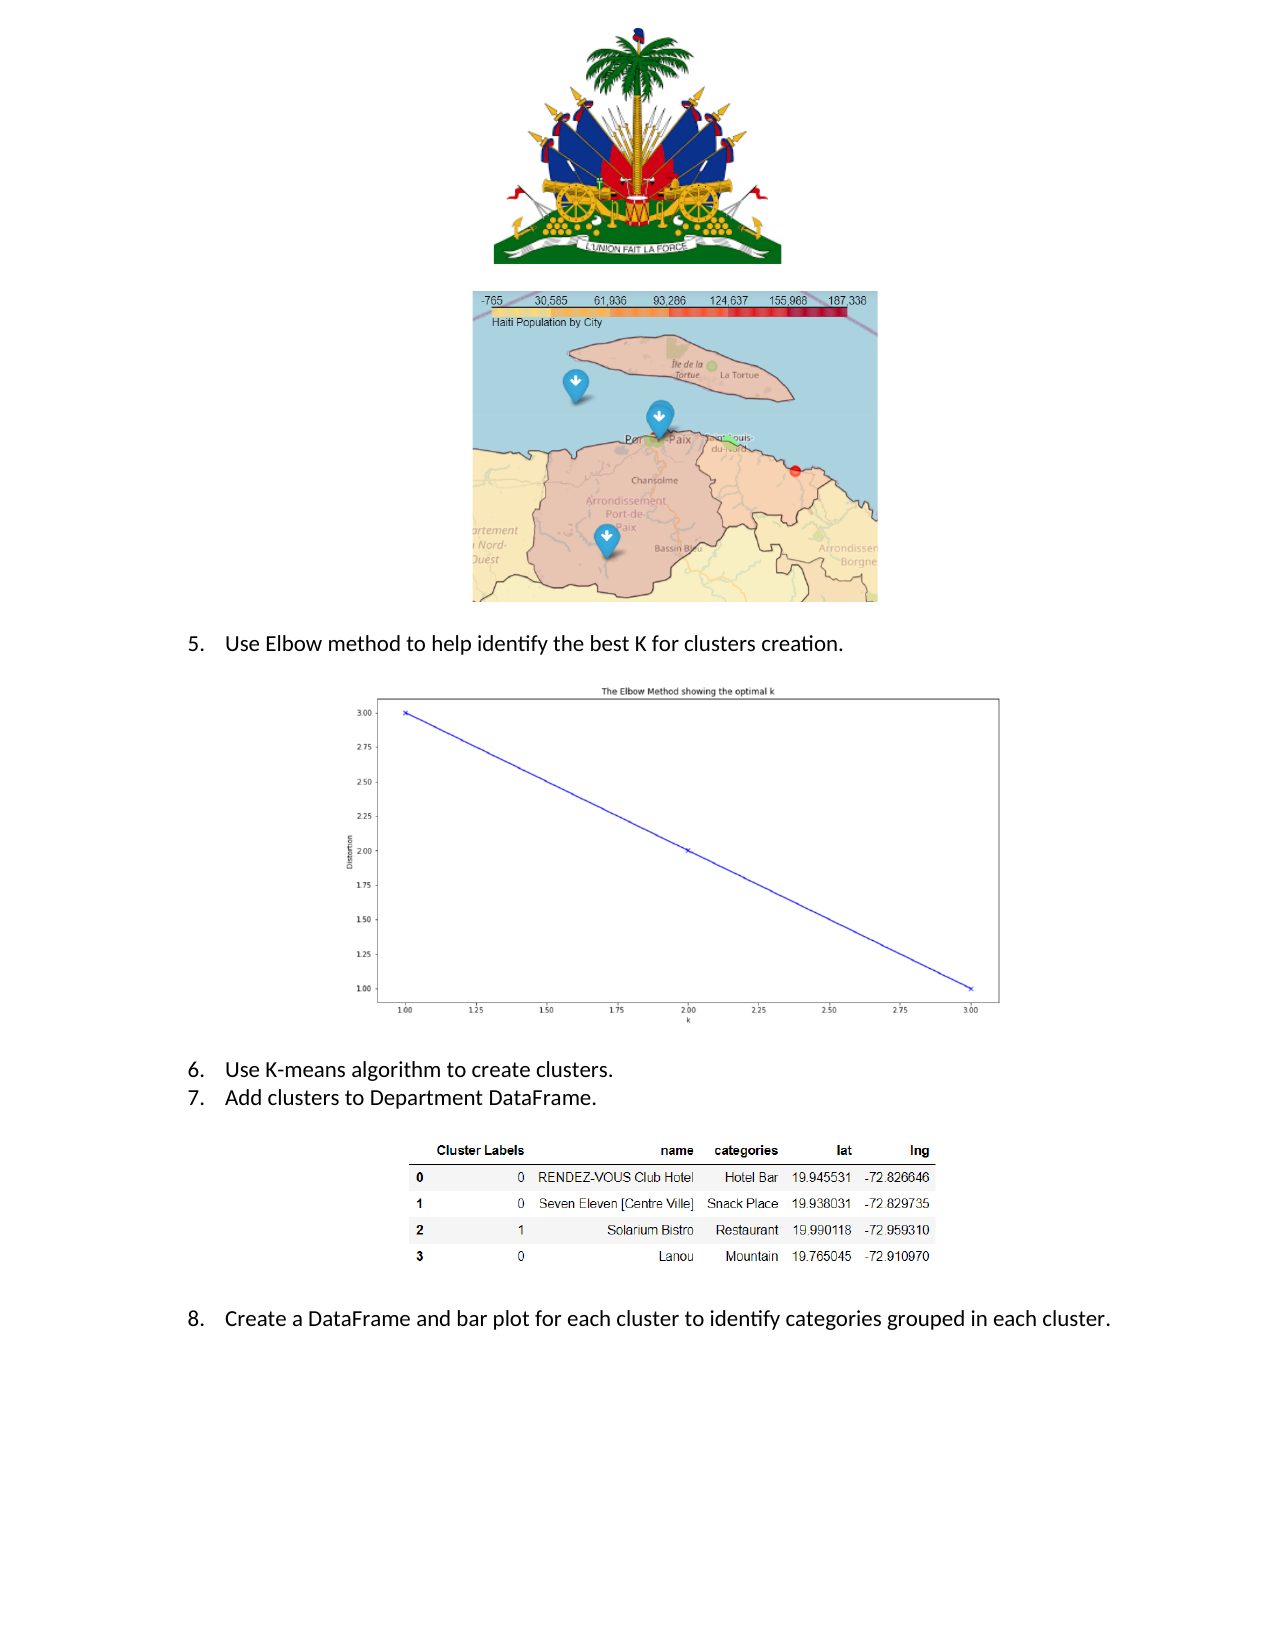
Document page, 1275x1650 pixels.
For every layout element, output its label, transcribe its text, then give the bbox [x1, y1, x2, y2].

picture [343, 685, 1007, 1028]
picture [406, 1139, 944, 1276]
picture [493, 28, 782, 264]
list Create a DataFrame and bar plot for each cluster to identify categories grouped in each cluster. [187, 1304, 1125, 1332]
list Use Elbow method to help identify the best K for clusters creation. [187, 629, 1125, 657]
picture [472, 291, 878, 602]
list Add clusters to Department DataFrame. [187, 1083, 1125, 1112]
list Use K-means algorithm to create clusters. [187, 1056, 1125, 1083]
